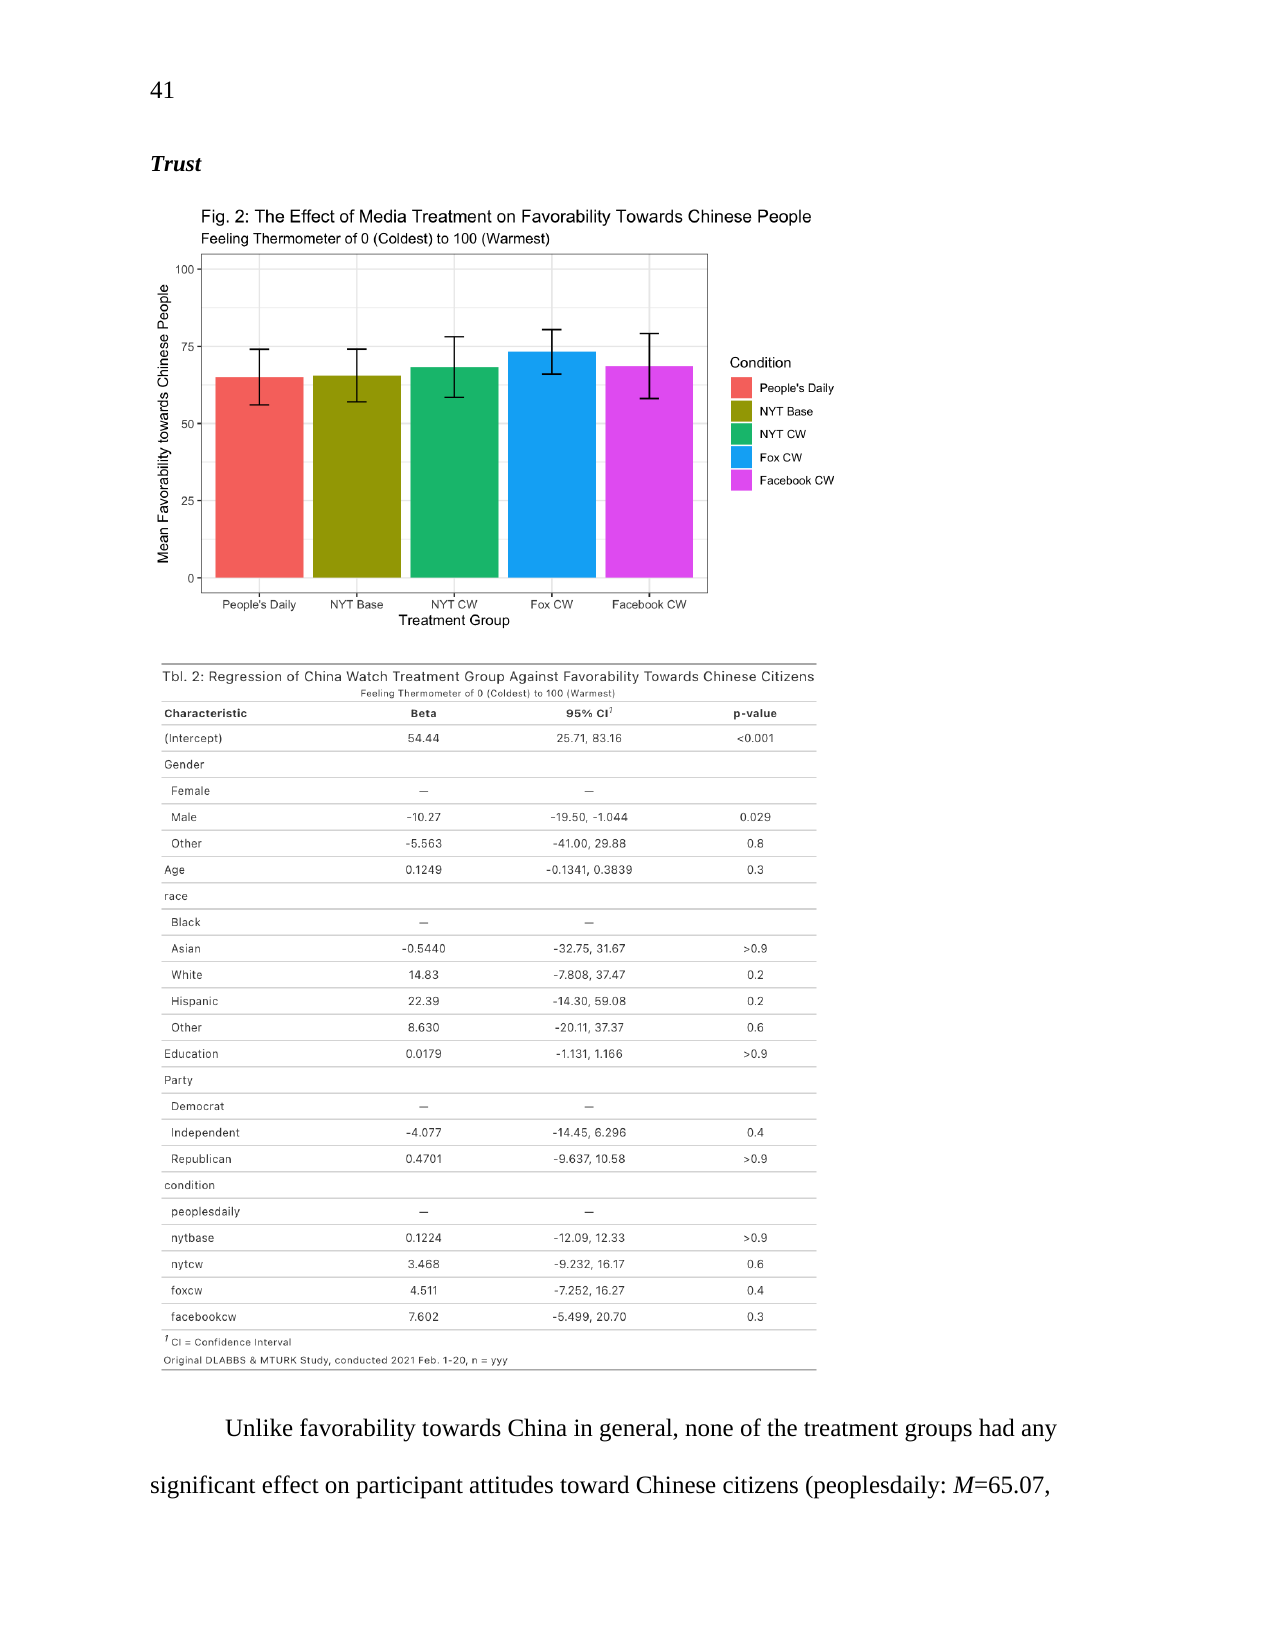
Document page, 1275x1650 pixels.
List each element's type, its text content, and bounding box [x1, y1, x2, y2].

text Trust [150, 150, 1125, 176]
picture [150, 663, 830, 1384]
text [150, 1413, 1125, 1499]
